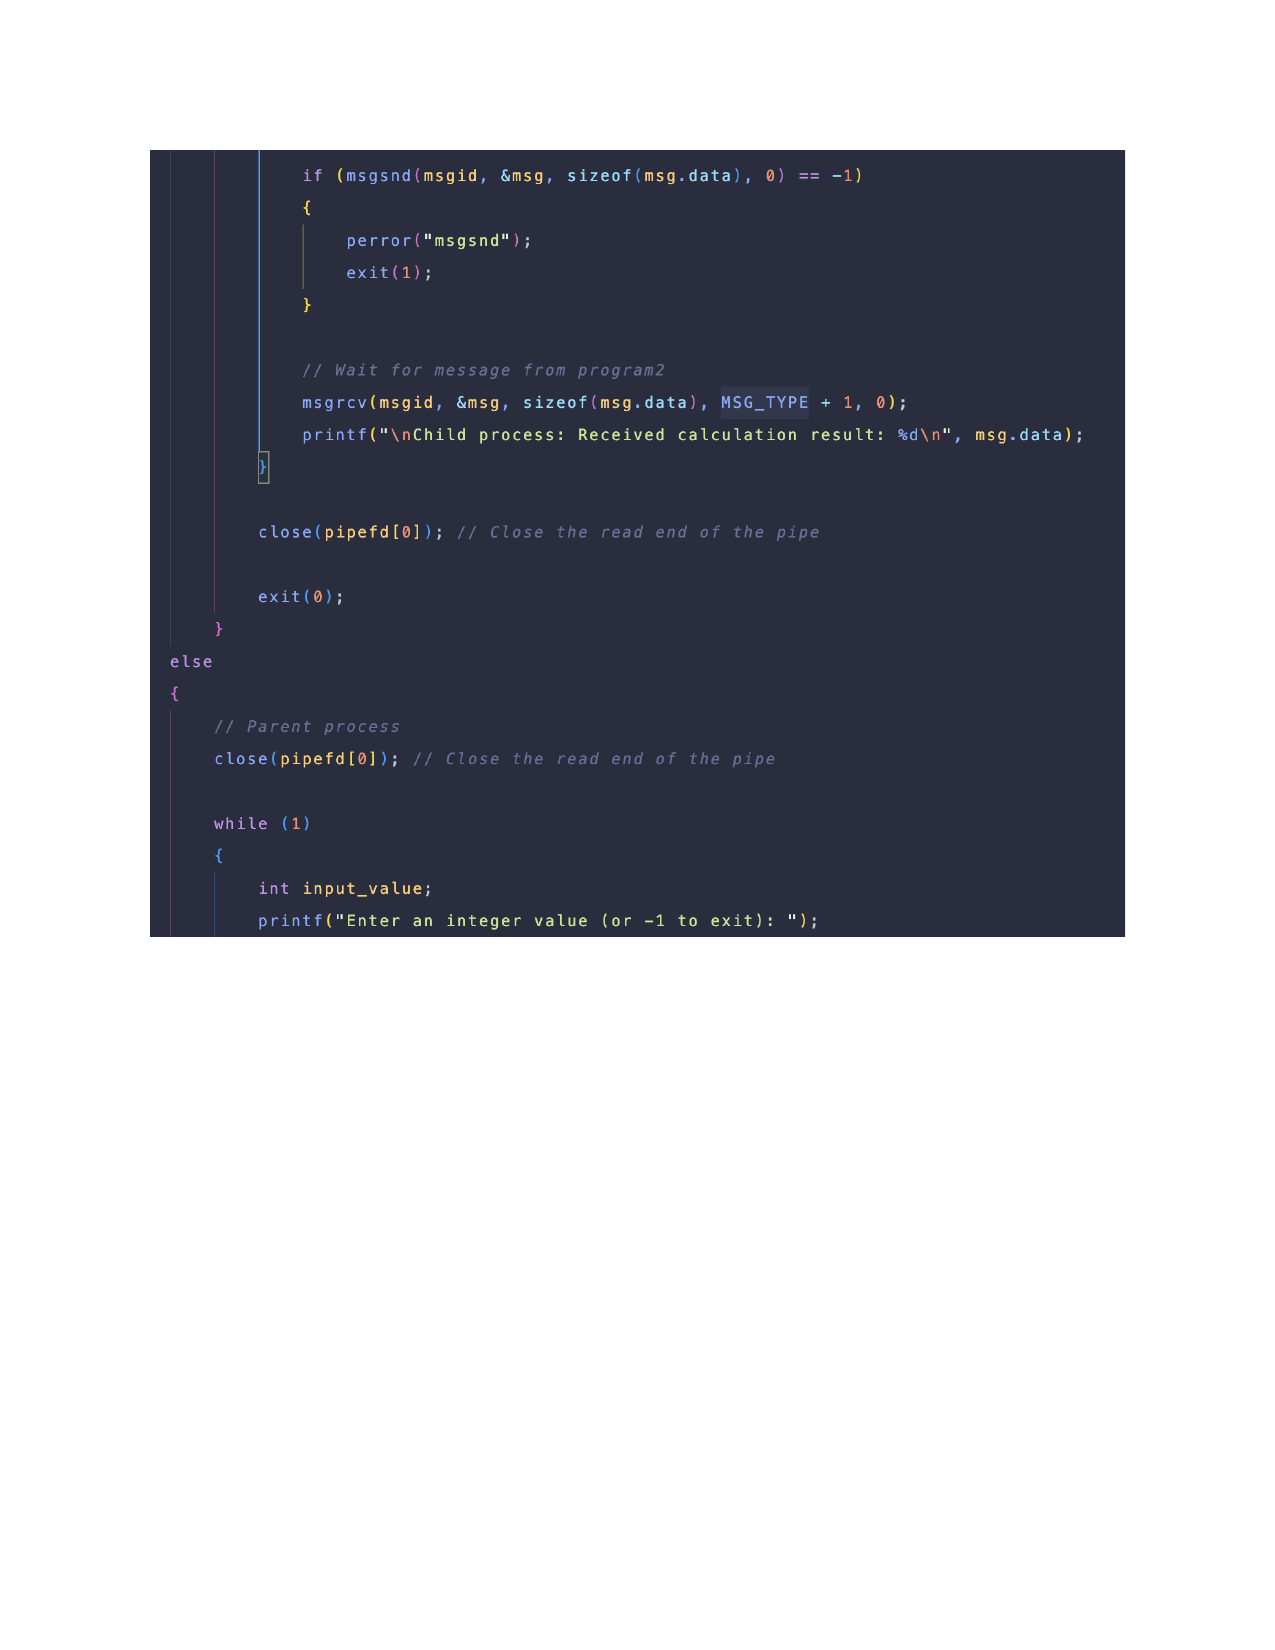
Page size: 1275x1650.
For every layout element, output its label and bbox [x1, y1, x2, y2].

picture [150, 150, 1125, 937]
